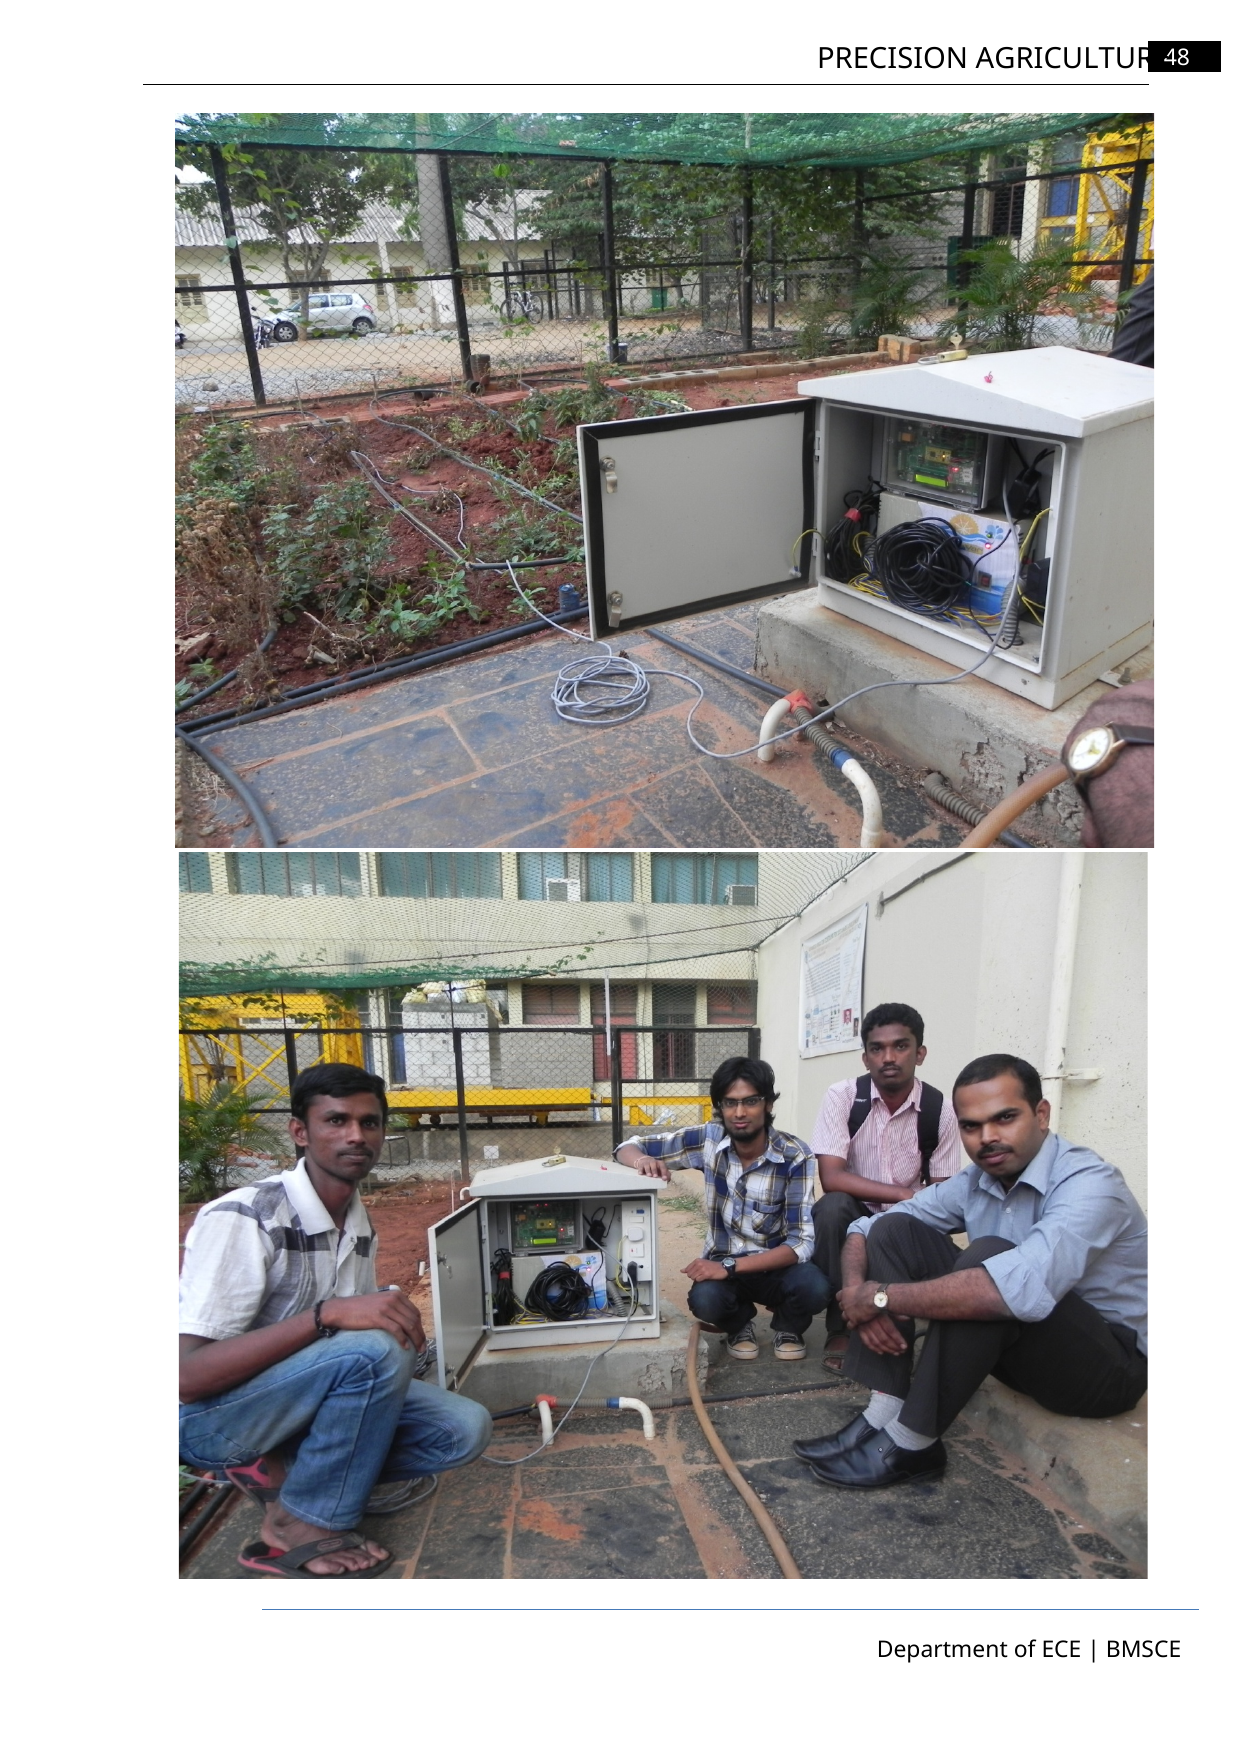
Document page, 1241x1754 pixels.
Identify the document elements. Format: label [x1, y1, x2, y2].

picture [178, 852, 1148, 1579]
picture [175, 113, 1155, 848]
